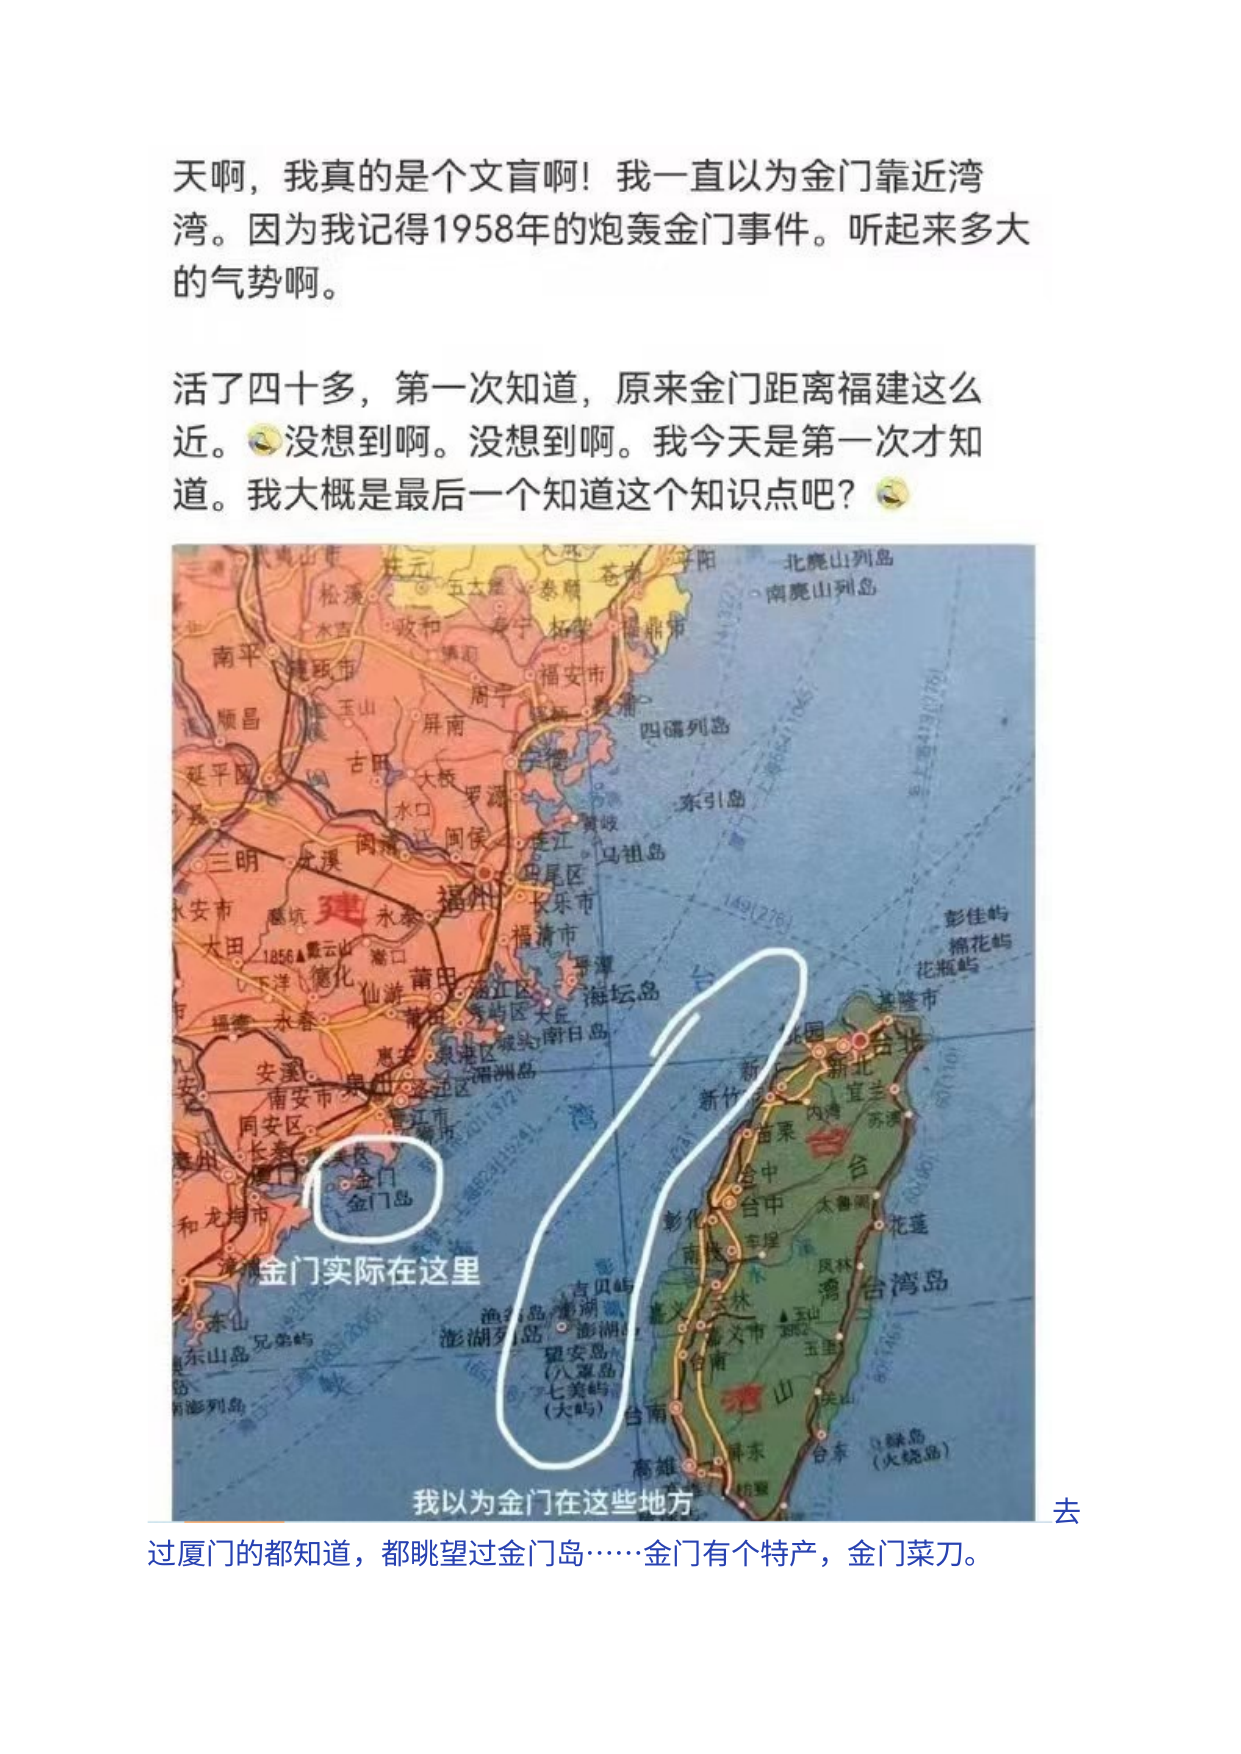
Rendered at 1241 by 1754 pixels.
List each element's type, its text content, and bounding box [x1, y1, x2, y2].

picture [147, 145, 1053, 1523]
